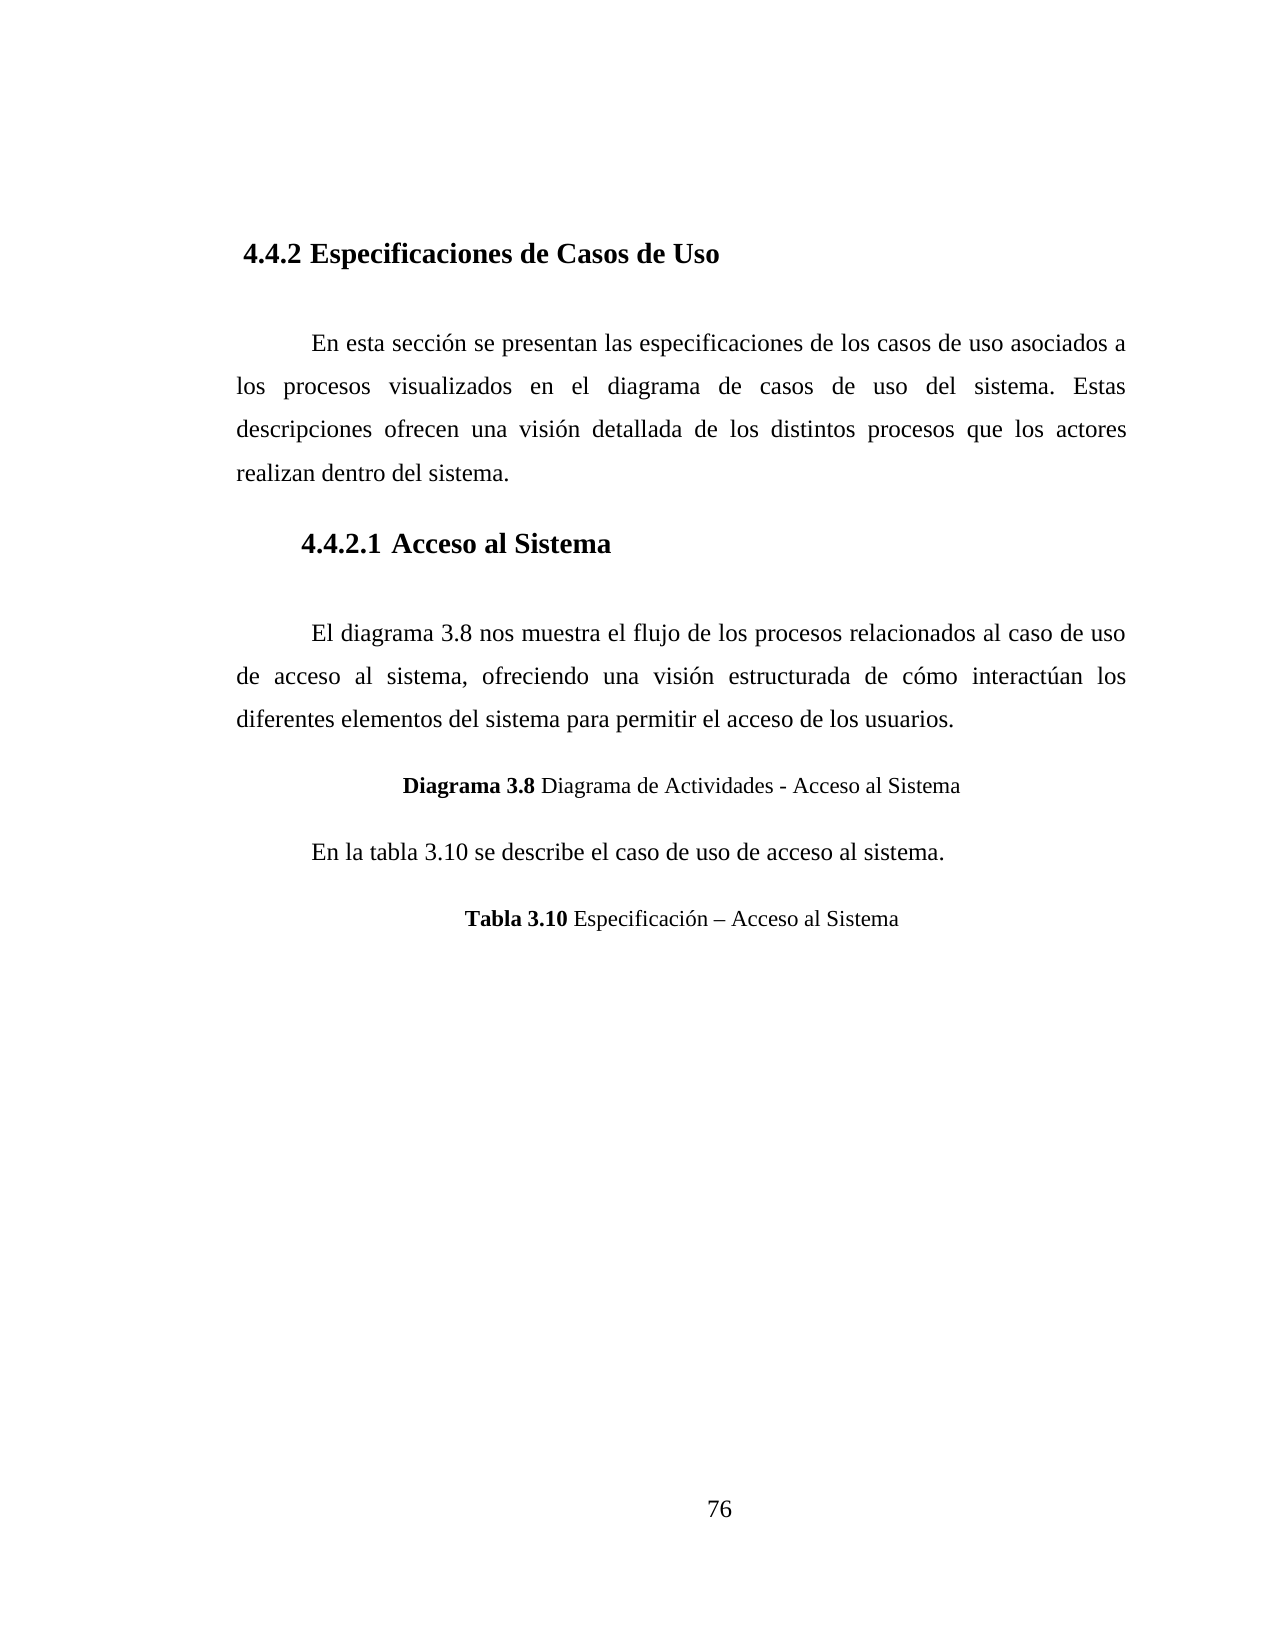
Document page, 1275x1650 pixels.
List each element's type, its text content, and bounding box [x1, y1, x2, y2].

subtitle Especificaciones de Casos de Uso [243, 236, 1127, 270]
text En la tabla 3.10 se describe el caso de uso de acceso al sistema. [236, 837, 1127, 866]
text El diagrama 3.8 nos muestra el flujo de los procesos relacionados al caso de uso de acceso al sistema, ofreciendo una visión estructurada de cómo interactúan los diferentes elementos del sistema para permitir el acceso de los usuarios. [236, 618, 1127, 733]
text Tabla 3.10 Especificación – Acceso al Sistema [236, 905, 1127, 931]
text En esta sección se presentan las especificaciones de los casos de uso asociados a los procesos visualizados en el diagrama de casos de uso del sistema. Estas descripciones ofrecen una visión detallada de los distintos procesos que los actores realizan dentro del sistema. [236, 328, 1127, 486]
subtitle Acceso al Sistema [236, 526, 1127, 559]
text Diagrama 3.8 Diagrama de Actividades - Acceso al Sistema [236, 772, 1127, 799]
